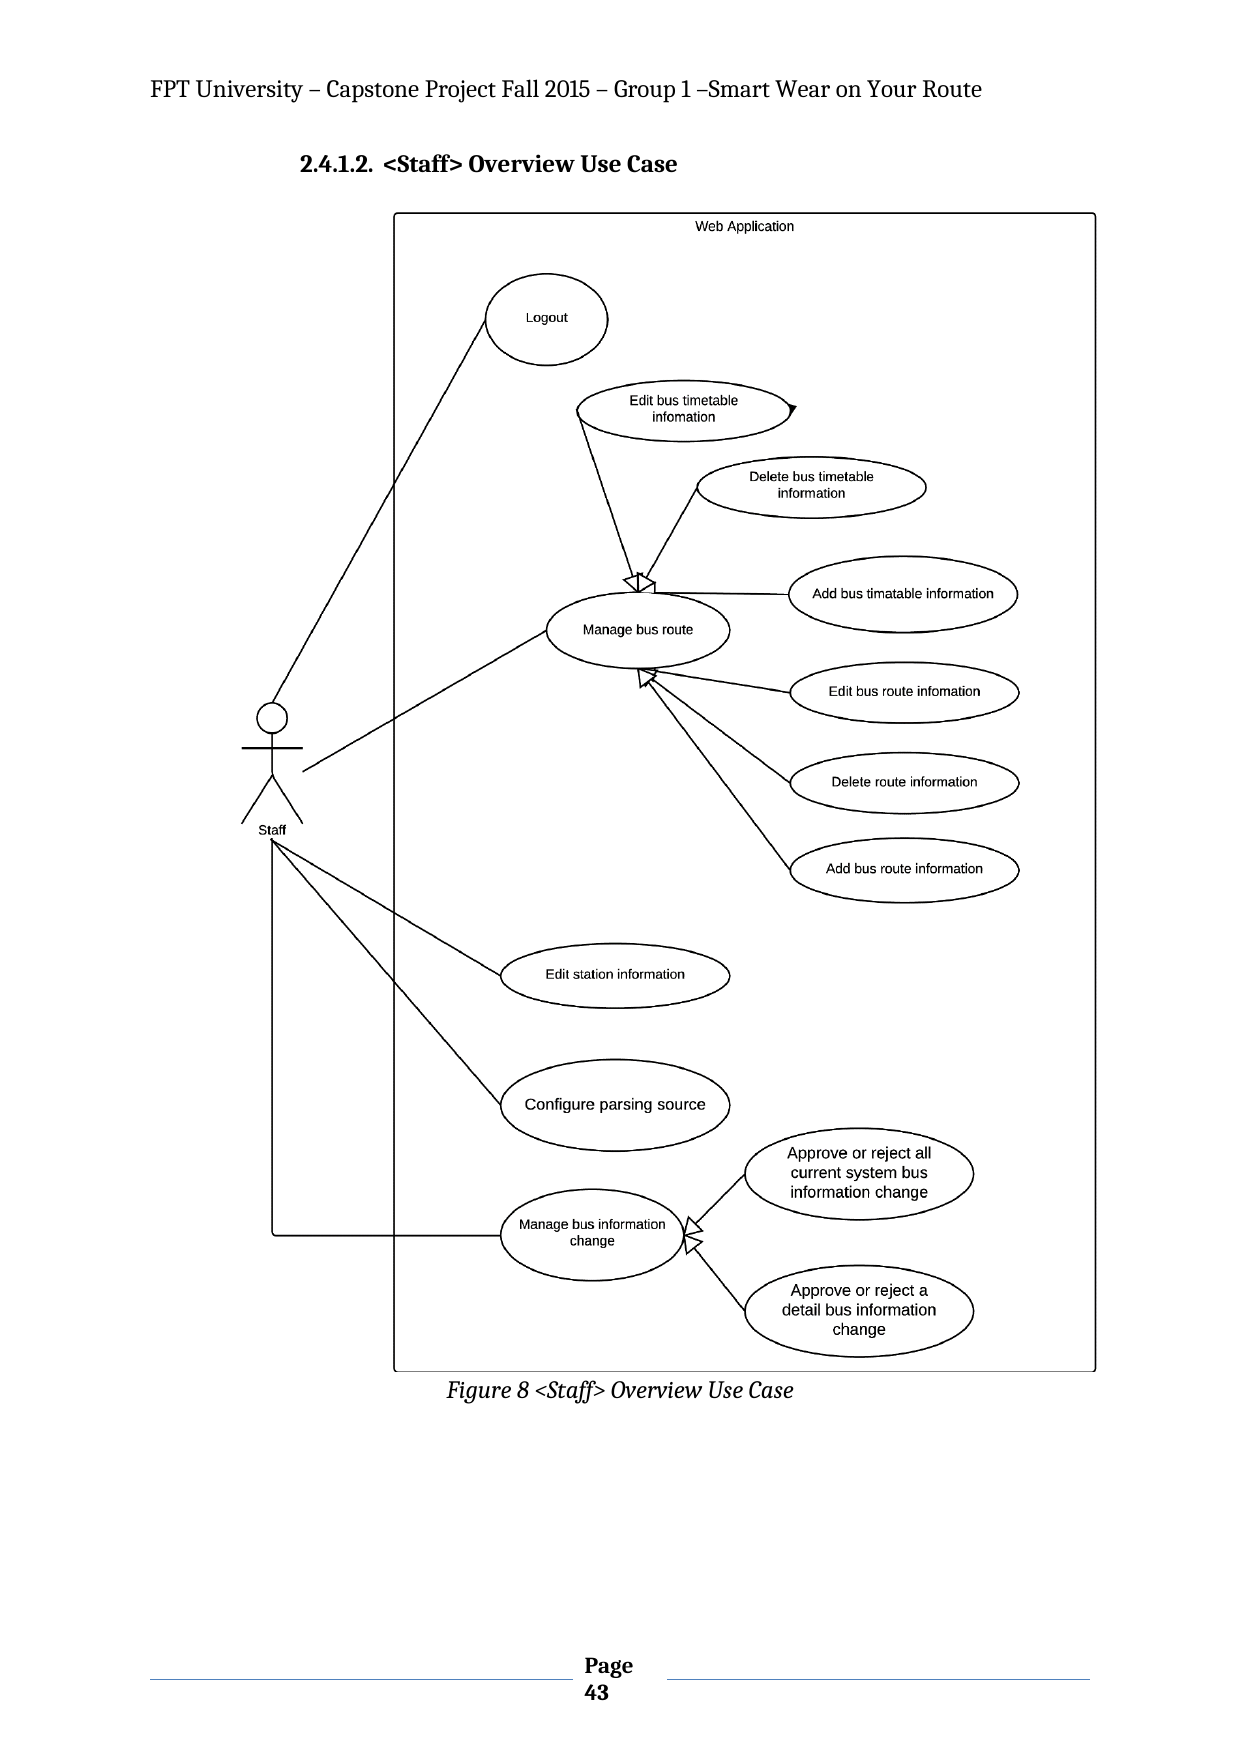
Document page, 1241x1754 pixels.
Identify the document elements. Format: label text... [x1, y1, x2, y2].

subtitle <Staff> Overview Use Case [300, 150, 1090, 179]
text Figure 8 <Staff> Overview Use Case [150, 1376, 1090, 1404]
picture [150, 183, 1125, 1372]
